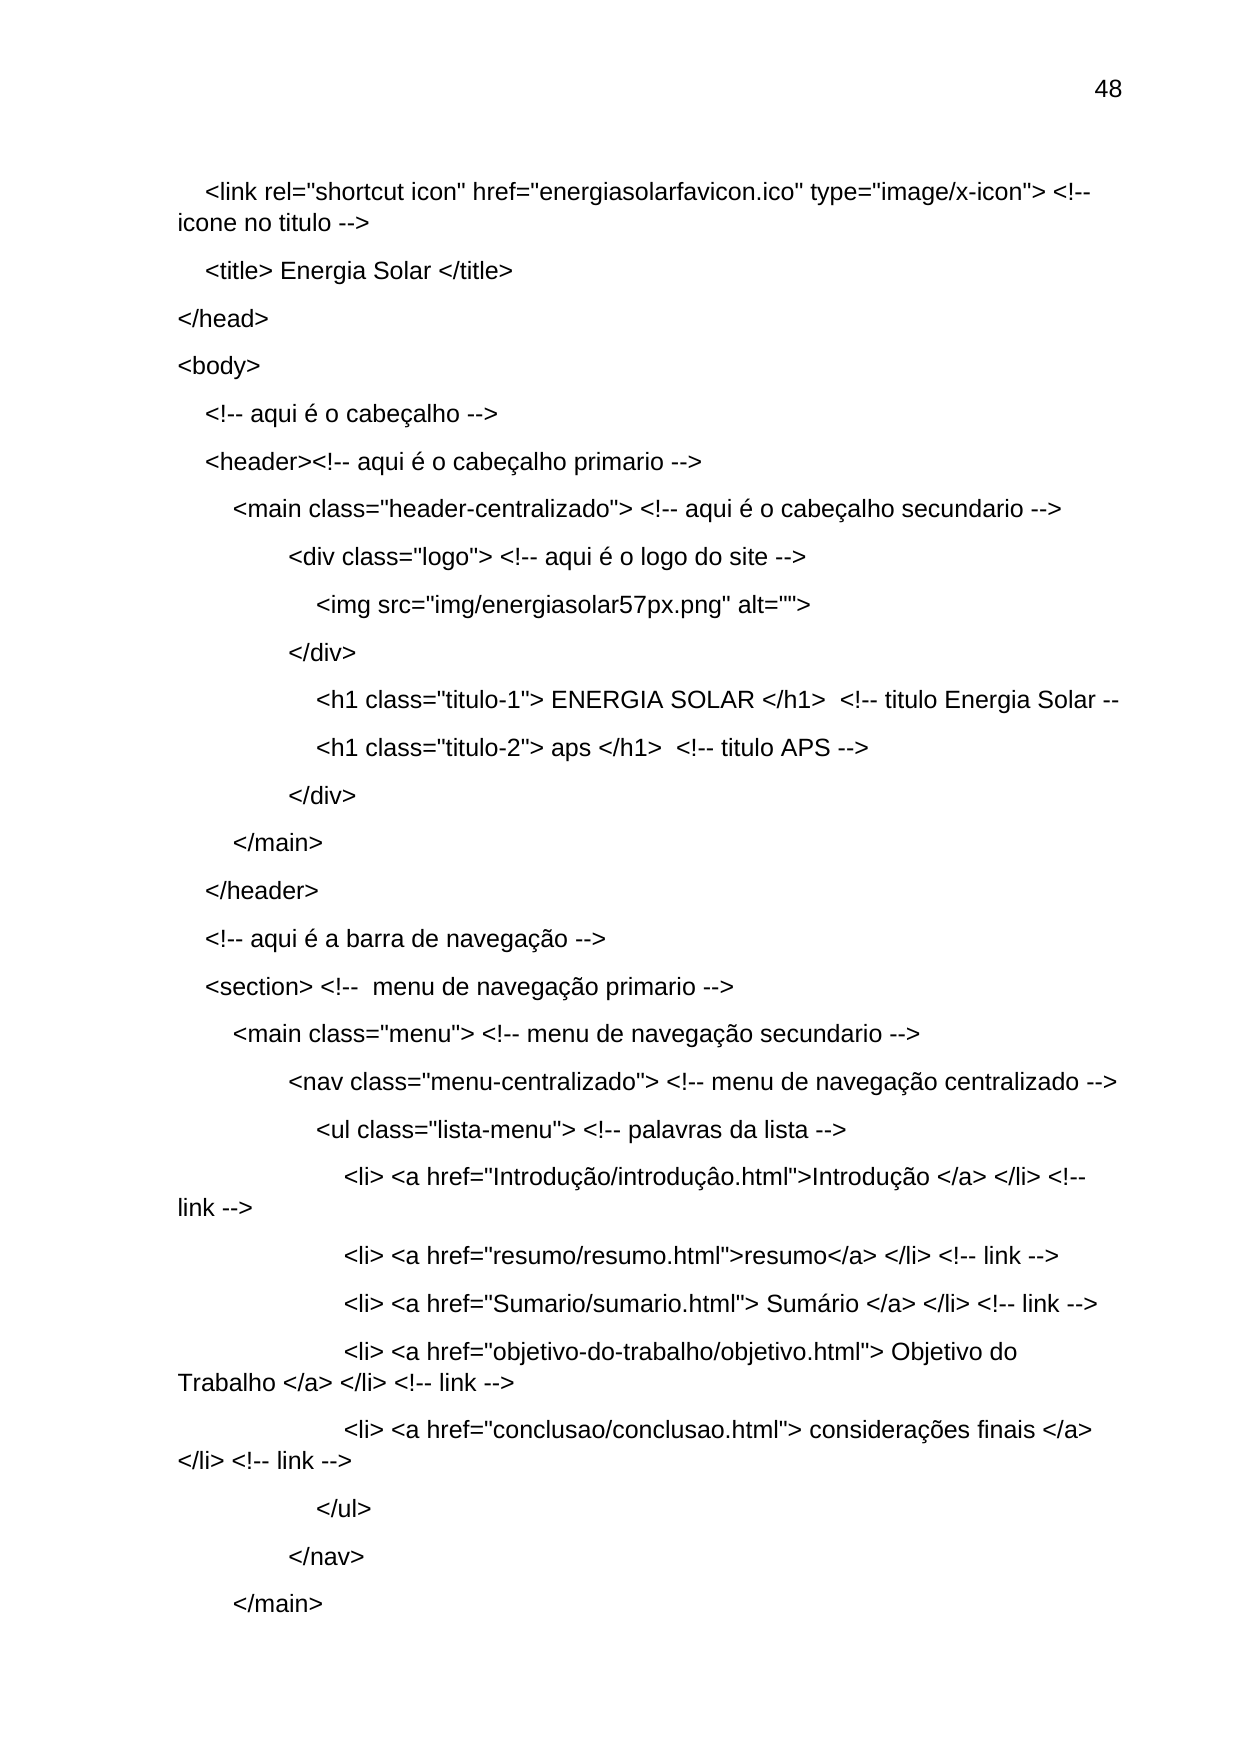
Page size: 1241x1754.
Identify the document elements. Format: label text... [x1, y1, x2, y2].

text </div> [177, 781, 1122, 809]
text </div> [177, 638, 1122, 666]
text <main class="header-centralizado"> <!-- aqui é o cabeçalho secundario --> [177, 494, 1122, 523]
text <img src="img/energiasolar57px.png" alt=""> [177, 590, 1122, 619]
text <body> [177, 351, 1122, 380]
text <nav class="menu-centralizado"> <!-- menu de navegação centralizado --> [177, 1067, 1122, 1096]
text </ul> [177, 1494, 1122, 1523]
text <li> <a href="objetivo-do-trabalho/objetivo.html"> Objetivo do Trabalho </a> </li> <!-- link --> [177, 1337, 1122, 1396]
text <li> <a href="resumo/resumo.html">resumo</a> </li> <!-- link --> [177, 1241, 1122, 1270]
text <link rel="shortcut icon" href="energiasolarfavicon.ico" type="image/x-icon"> <!-- icone no titulo --> [177, 177, 1122, 237]
text <li> <a href="Sumario/sumario.html"> Sumário </a> </li> <!-- link --> [177, 1289, 1122, 1318]
text <li> <a href="conclusao/conclusao.html"> considerações finais </a> </li> <!-- link --> [177, 1415, 1122, 1475]
text <li> <a href="Introdução/introduçâo.html">Introdução </a> </li> <!-- link --> [177, 1162, 1122, 1222]
text <main class="menu"> <!-- menu de navegação secundario --> [177, 1019, 1122, 1048]
text <header><!-- aqui é o cabeçalho primario --> [177, 447, 1122, 476]
text </header> [177, 876, 1122, 905]
text <ul class="lista-menu"> <!-- palavras da lista --> [177, 1115, 1122, 1143]
text <!-- aqui é o cabeçalho --> [177, 399, 1122, 428]
text </main> [177, 828, 1122, 857]
text <!-- aqui é a barra de navegação --> [177, 924, 1122, 953]
text </nav> [177, 1542, 1122, 1571]
text </main> [177, 1589, 1122, 1618]
text <h1 class="titulo-2"> aps </h1> <!-- titulo APS --> [177, 733, 1122, 762]
text </head> [177, 304, 1122, 332]
text <h1 class="titulo-1"> ENERGIA SOLAR </h1> <!-- titulo Energia Solar -- [177, 685, 1122, 714]
text <section> <!-- menu de navegação primario --> [177, 972, 1122, 1000]
text <div class="logo"> <!-- aqui é o logo do site --> [177, 542, 1122, 571]
text <title> Energia Solar </title> [177, 256, 1122, 285]
